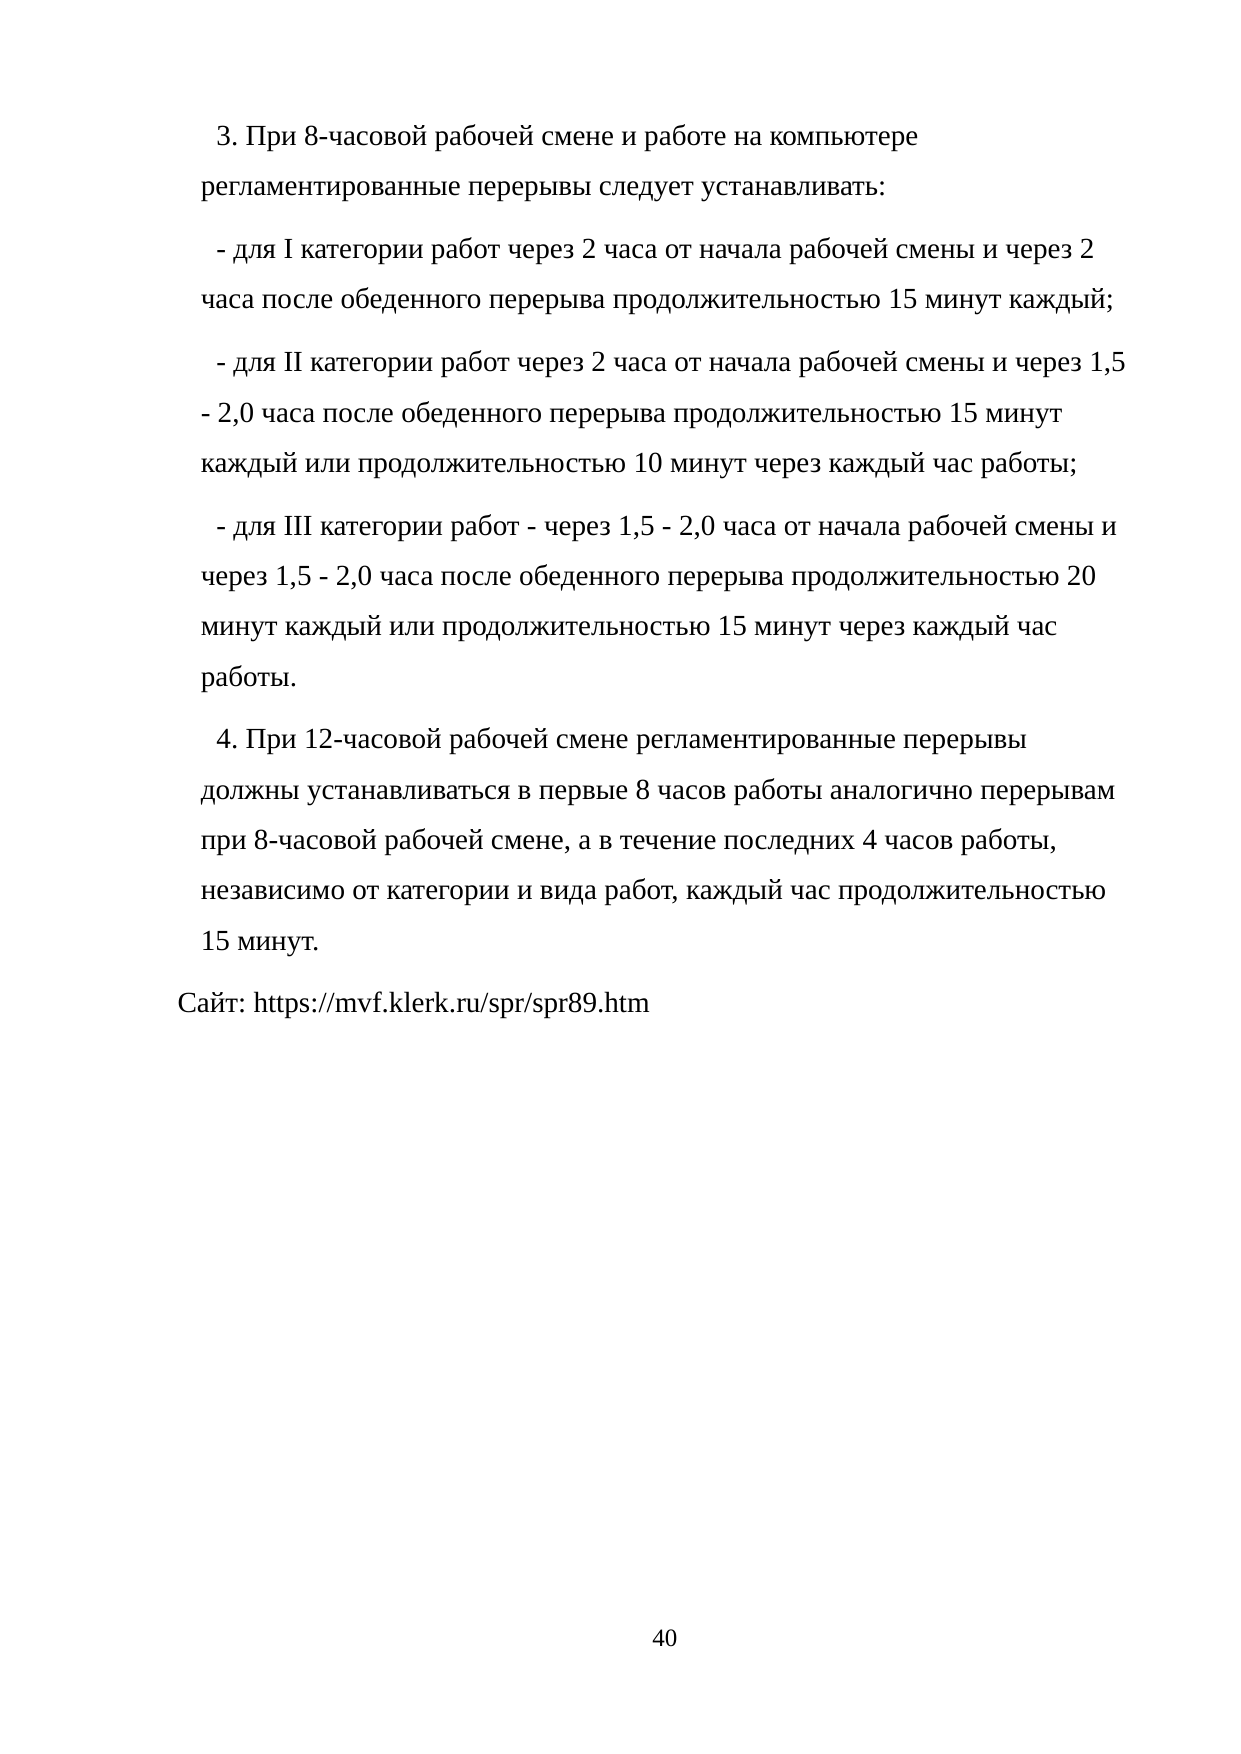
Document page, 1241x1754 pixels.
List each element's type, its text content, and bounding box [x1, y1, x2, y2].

text - для I категории работ через 2 часа от начала рабочей смены и через 2 часа после обеденного перерыва продолжительностью 15 минут каждый; [201, 231, 1128, 315]
text 3. При 8-часовой рабочей смене и работе на компьютере регламентированные перерывы следует устанавливать: [201, 118, 1128, 202]
text Сайт: https://mvf.klerk.ru/spr/spr89.htm [177, 986, 1152, 1019]
text - для III категории работ - через 1,5 - 2,0 часа от начала рабочей смены и через 1,5 - 2,0 часа после обеденного перерыва продолжительностью 20 минут каждый или продолжительностью 15 минут через каждый час работы. [201, 508, 1128, 692]
text 4. При 12-часовой рабочей смене регламентированные перерывы должны устанавливаться в первые 8 часов работы аналогично перерывам при 8-часовой рабочей смене, а в течение последних 4 часов работы, независимо от категории и вида работ, каждый час продолжительностью 15 минут. [201, 722, 1128, 956]
text - для II категории работ через 2 часа от начала рабочей смены и через 1,5 - 2,0 часа после обеденного перерыва продолжительностью 15 минут каждый или продолжительностью 10 минут через каждый час работы; [201, 344, 1128, 478]
